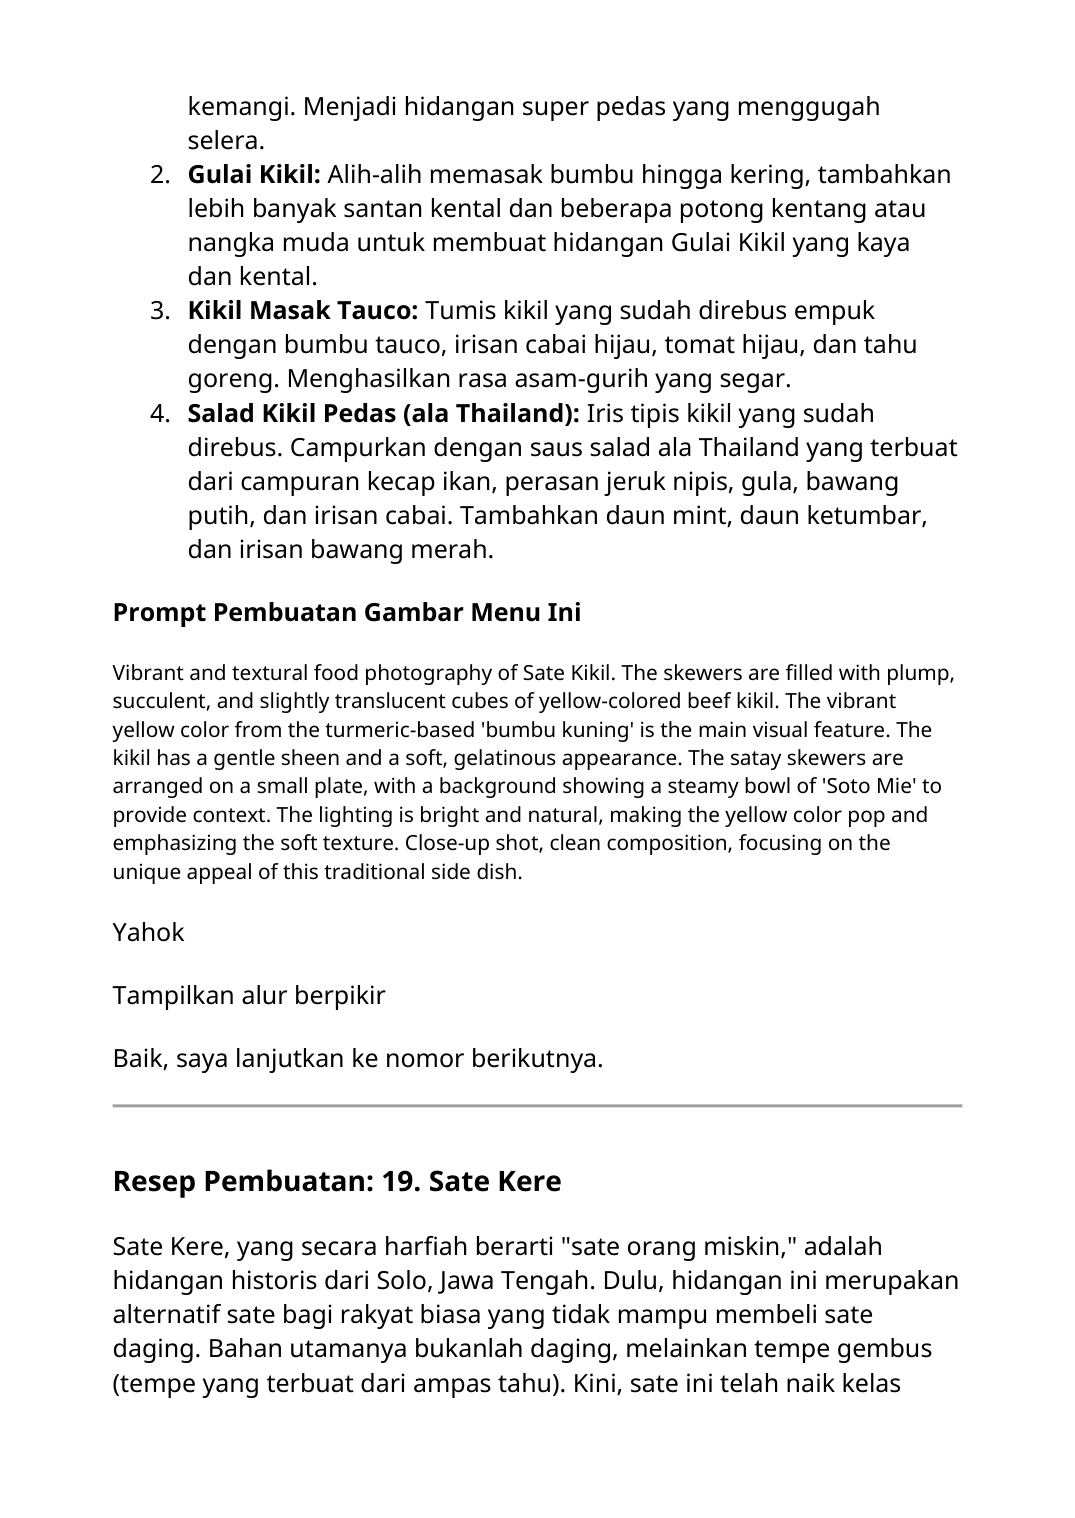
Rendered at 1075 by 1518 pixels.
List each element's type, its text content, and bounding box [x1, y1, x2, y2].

list Kikil Masak Tauco: Tumis kikil yang sudah direbus empuk dengan bumbu tauco, irisan cabai hijau, tomat hijau, dan tahu goreng. Menghasilkan rasa asam-gurih yang segar. [150, 293, 962, 395]
text Vibrant and textural food photography of Sate Kikil. The skewers are filled with plump, succulent, and slightly translucent cubes of yellow-colored beef kikil. The vibrant yellow color from the turmeric-based 'bumbu kuning' is the main visual feature. The kikil has a gentle sheen and a soft, gelatinous appearance. The satay skewers are arranged on a small plate, with a background showing a steamy bowl of 'Soto Mie' to provide context. The lighting is bright and natural, making the yellow color pop and emphasizing the soft texture. Close-up shot, clean composition, focusing on the unique appeal of this traditional side dish. [112, 658, 962, 885]
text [112, 1229, 962, 1399]
list Salad Kikil Pedas (ala Thailand): Iris tipis kikil yang sudah direbus. Campurkan dengan saus salad ala Thailand yang terbuat dari campuran kecap ikan, perasan jeruk nipis, gula, bawang putih, dan irisan cabai. Tambahkan daun mint, daun ketumbar, dan irisan bawang merah. [150, 395, 962, 566]
text Yahok [112, 914, 962, 949]
list Gulai Kikil: Alih-alih memasak bumbu hingga kering, tambahkan lebih banyak santan kental dan beberapa potong kentang atau nangka muda untuk membuat hidangan Gulai Kikil yang kaya dan kental. [150, 157, 962, 293]
text Prompt Pembuatan Gambar Menu Ini [112, 595, 962, 629]
text Resep Pembuatan: 19. Sate Kere [112, 1161, 962, 1200]
text Baik, saya lanjutkan ke nomor berikutnya. [112, 1041, 962, 1075]
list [150, 89, 962, 157]
text Tampilkan alur berpikir [112, 978, 962, 1012]
